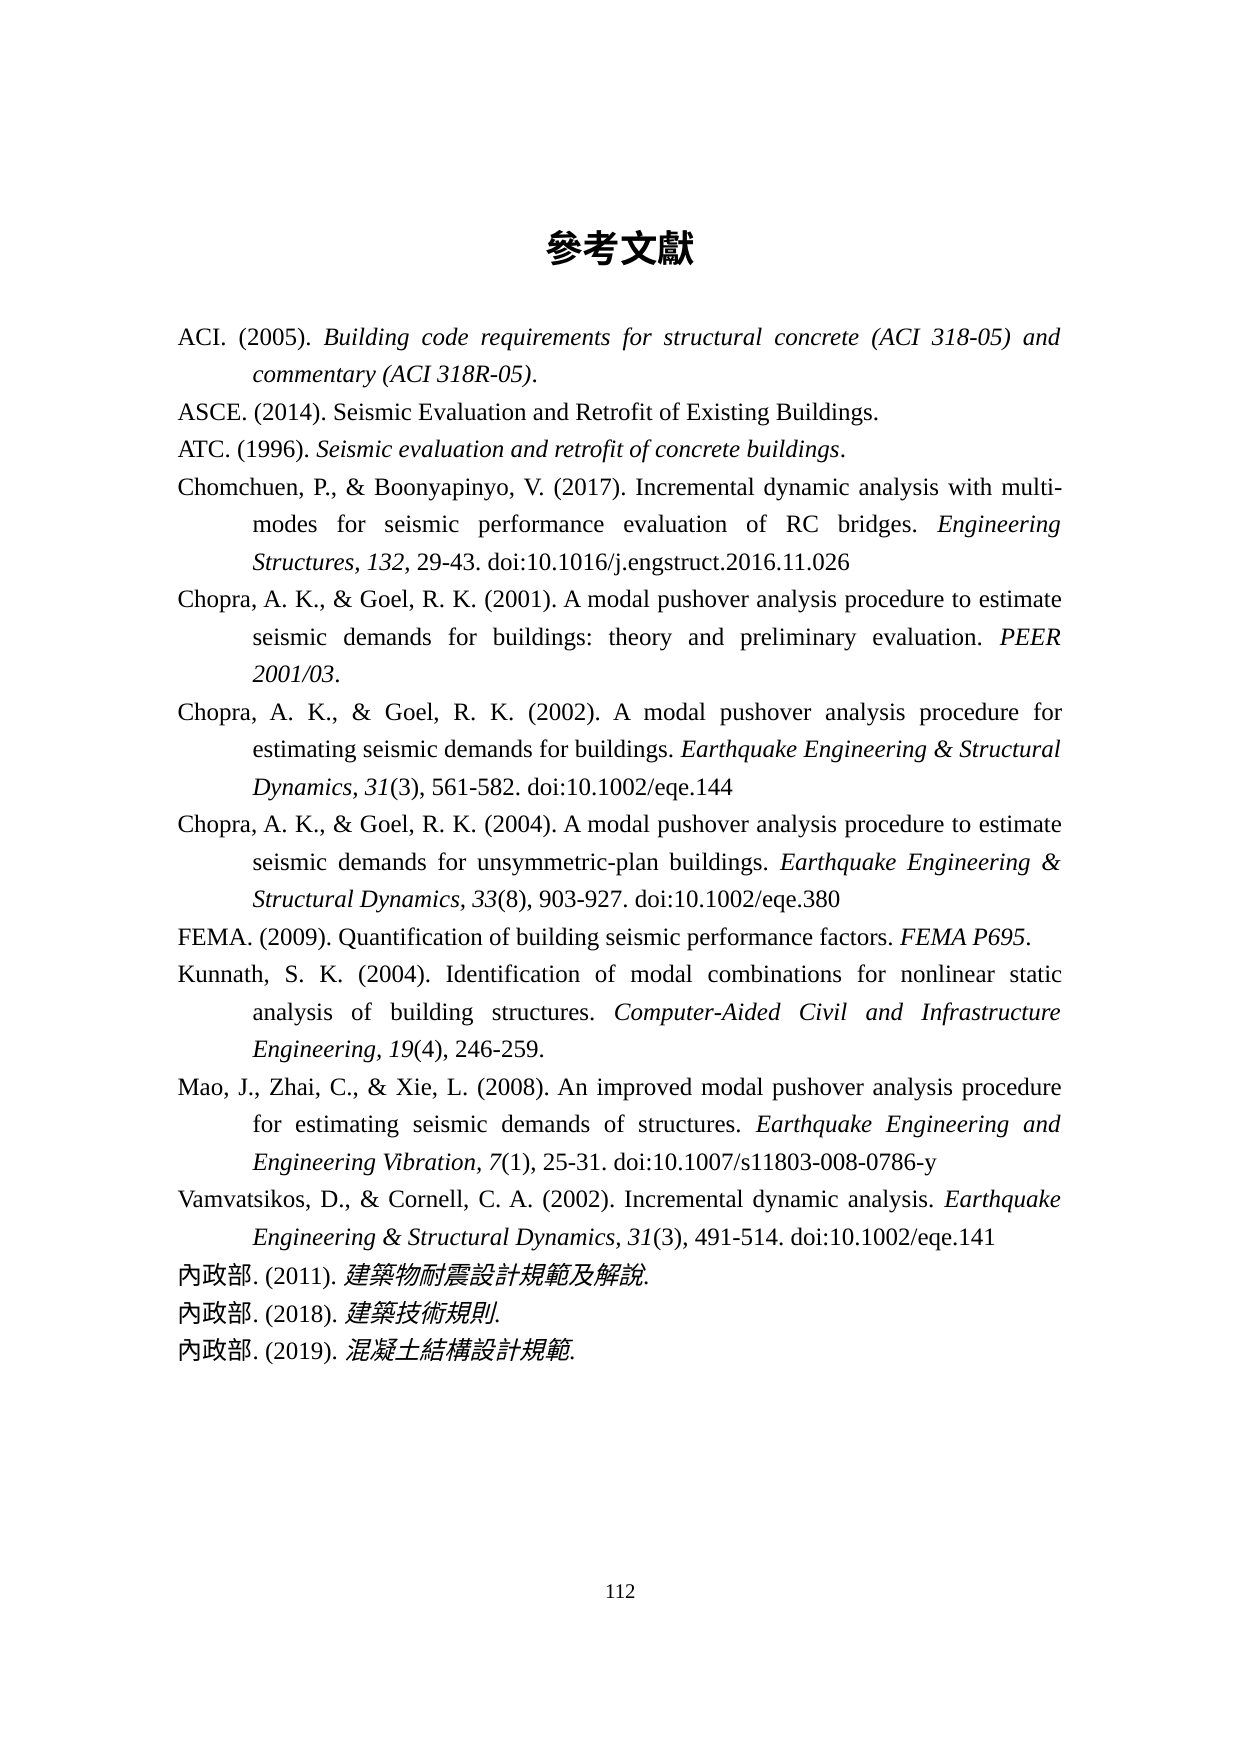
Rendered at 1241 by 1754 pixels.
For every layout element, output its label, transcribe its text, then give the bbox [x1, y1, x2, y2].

text 內政部. (2011). 建築物耐震設計規範及解說. [177, 1255, 1063, 1292]
text FEMA. (2009). Quantification of building seismic performance factors. FEMA P695. [177, 917, 1063, 955]
text Chopra, A. K., & Goel, R. K. (2001). A modal pushover analysis procedure to estimate seismic demands for buildings: theory and preliminary evaluation. PEER 2001/03. [177, 580, 1063, 692]
text ASCE. (2014). Seismic Evaluation and Retrofit of Existing Buildings. [177, 392, 1063, 430]
text Chopra, A. K., & Goel, R. K. (2004). A modal pushover analysis procedure to estimate seismic demands for unsymmetric-plan buildings. Earthquake Engineering & Structural Dynamics, 33(8), 903-927. doi:10.1002/eqe.380 [177, 805, 1063, 917]
text Chopra, A. K., & Goel, R. K. (2002). A modal pushover analysis procedure for estimating seismic demands for buildings. Earthquake Engineering & Structural Dynamics, 31(3), 561-582. doi:10.1002/eqe.144 [177, 692, 1063, 805]
title 參考文獻 [177, 209, 1063, 284]
text 內政部. (2019). 混凝土結構設計規範. [177, 1330, 1063, 1367]
text 內政部. (2018). 建築技術規則. [177, 1292, 1063, 1330]
text ATC. (1996). Seismic evaluation and retrofit of concrete buildings. [177, 430, 1063, 467]
text ACI. (2005). Building code requirements for structural concrete (ACI 318-05) and commentary (ACI 318R-05). [177, 317, 1063, 392]
text Vamvatsikos, D., & Cornell, C. A. (2002). Incremental dynamic analysis. Earthquake Engineering & Structural Dynamics, 31(3), 491-514. doi:10.1002/eqe.141 [177, 1180, 1063, 1255]
text Chomchuen, P., & Boonyapinyo, V. (2017). Incremental dynamic analysis with multi-modes for seismic performance evaluation of RC bridges. Engineering Structures, 132, 29-43. doi:10.1016/j.engstruct.2016.11.026 [177, 467, 1063, 580]
text Mao, J., Zhai, C., & Xie, L. (2008). An improved modal pushover analysis procedure for estimating seismic demands of structures. Earthquake Engineering and Engineering Vibration, 7(1), 25-31. doi:10.1007/s11803-008-0786-y [177, 1067, 1063, 1180]
text Kunnath, S. K. (2004). Identification of modal combinations for nonlinear static analysis of building structures. Computer‐Aided Civil and Infrastructure Engineering, 19(4), 246-259. [177, 955, 1063, 1067]
